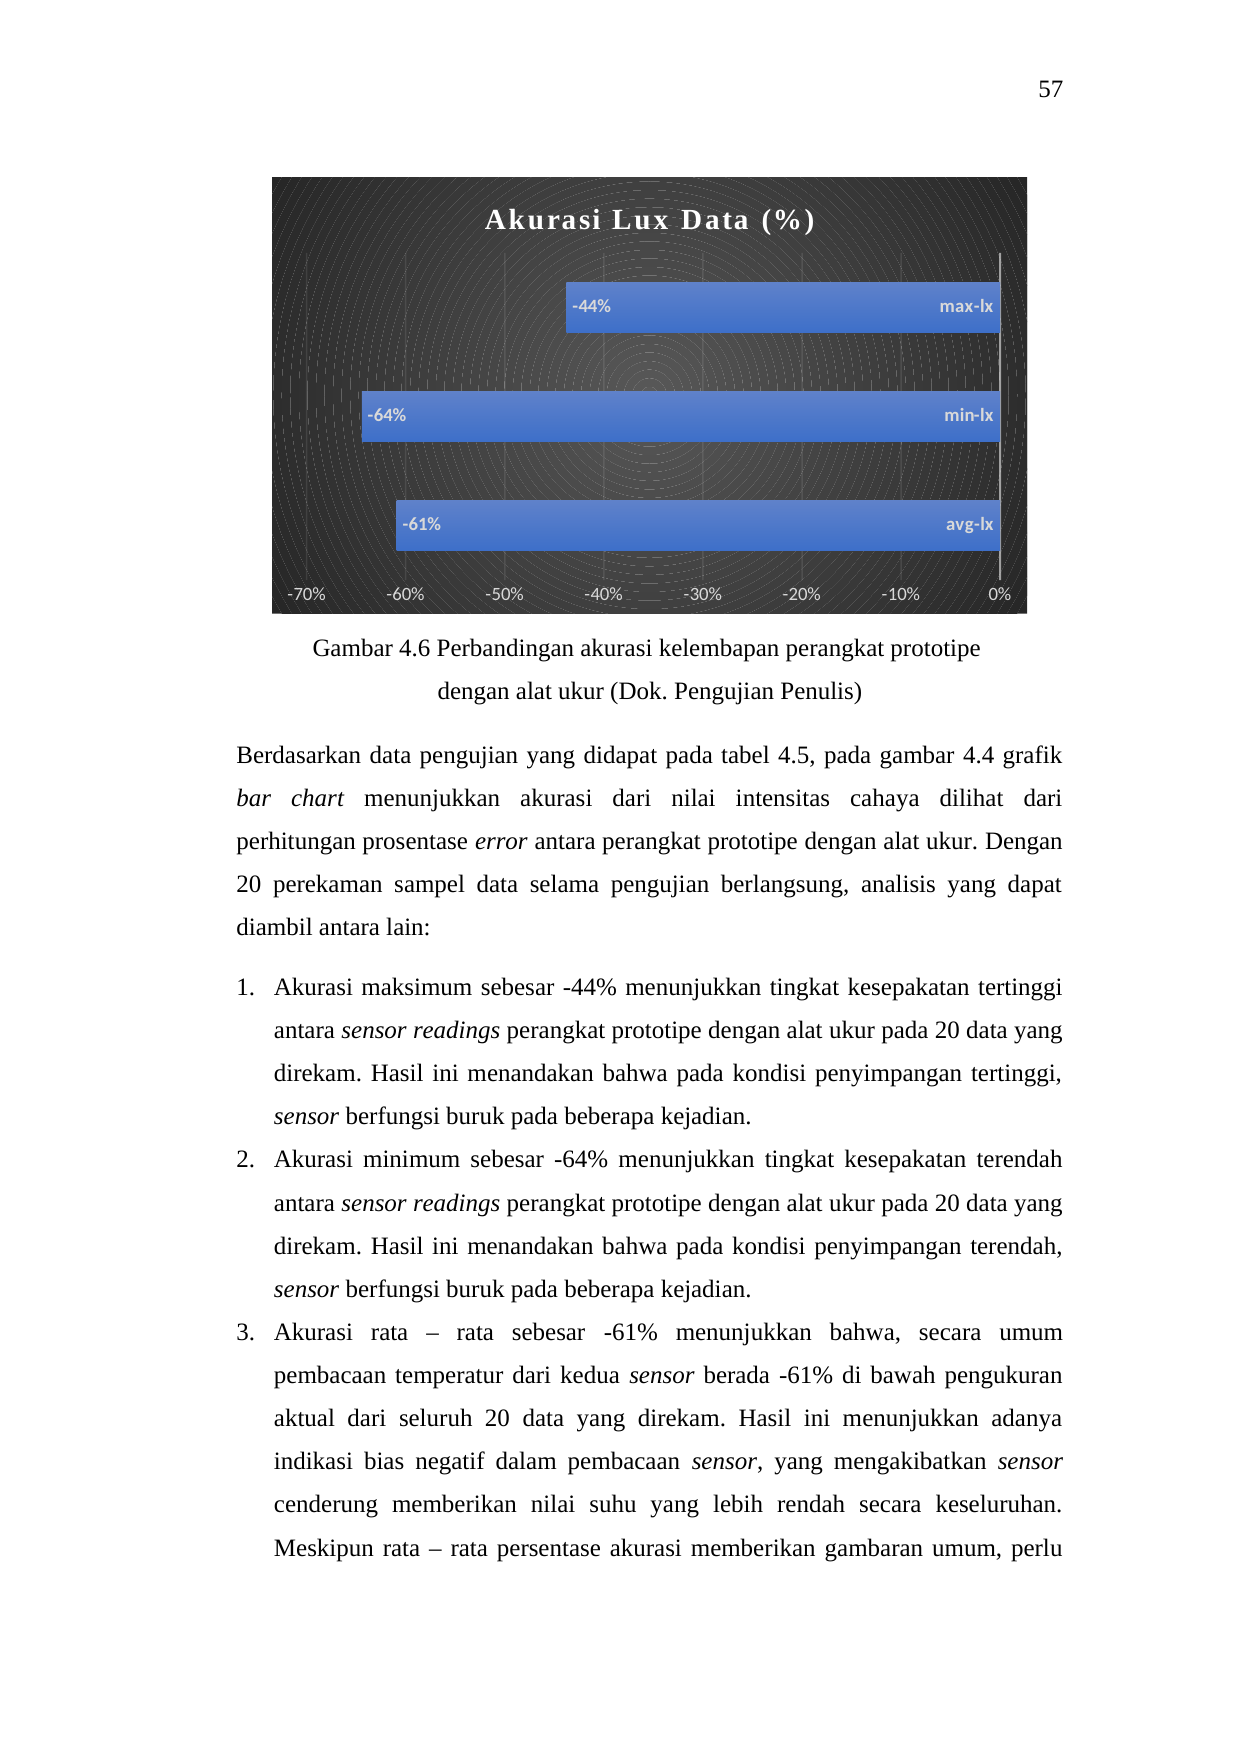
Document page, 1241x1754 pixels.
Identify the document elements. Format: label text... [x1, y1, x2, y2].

list Akurasi minimum sebesar -64% menunjukkan tingkat kesepakatan terendah antara sensor readings perangkat prototipe dengan alat ukur pada 20 data yang direkam. Hasil ini menandakan bahwa pada kondisi penyimpangan terendah, sensor berfungsi buruk pada beberapa kejadian. [236, 1144, 1063, 1303]
text Gambar 4.6 Perbandingan akurasi kelembapan perangkat prototipe dengan alat ukur (Dok. Pengujian Penulis) [236, 633, 1063, 704]
text Berdasarkan data pengujian yang didapat pada tabel 4.5, pada gambar 4.4 grafik bar chart menunjukkan akurasi dari nilai intensitas cahaya dilihat dari perhitungan prosentase error antara perangkat prototipe dengan alat ukur. Dengan 20 perekaman sampel data selama pengujian berlangsung, analisis yang dapat diambil antara lain: [236, 740, 1063, 941]
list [236, 1317, 1063, 1561]
list Akurasi maksimum sebesar -44% menunjukkan tingkat kesepakatan tertinggi antara sensor readings perangkat prototipe dengan alat ukur pada 20 data yang direkam. Hasil ini menandakan bahwa pada kondisi penyimpangan tertinggi, sensor berfungsi buruk pada beberapa kejadian. [236, 972, 1063, 1130]
